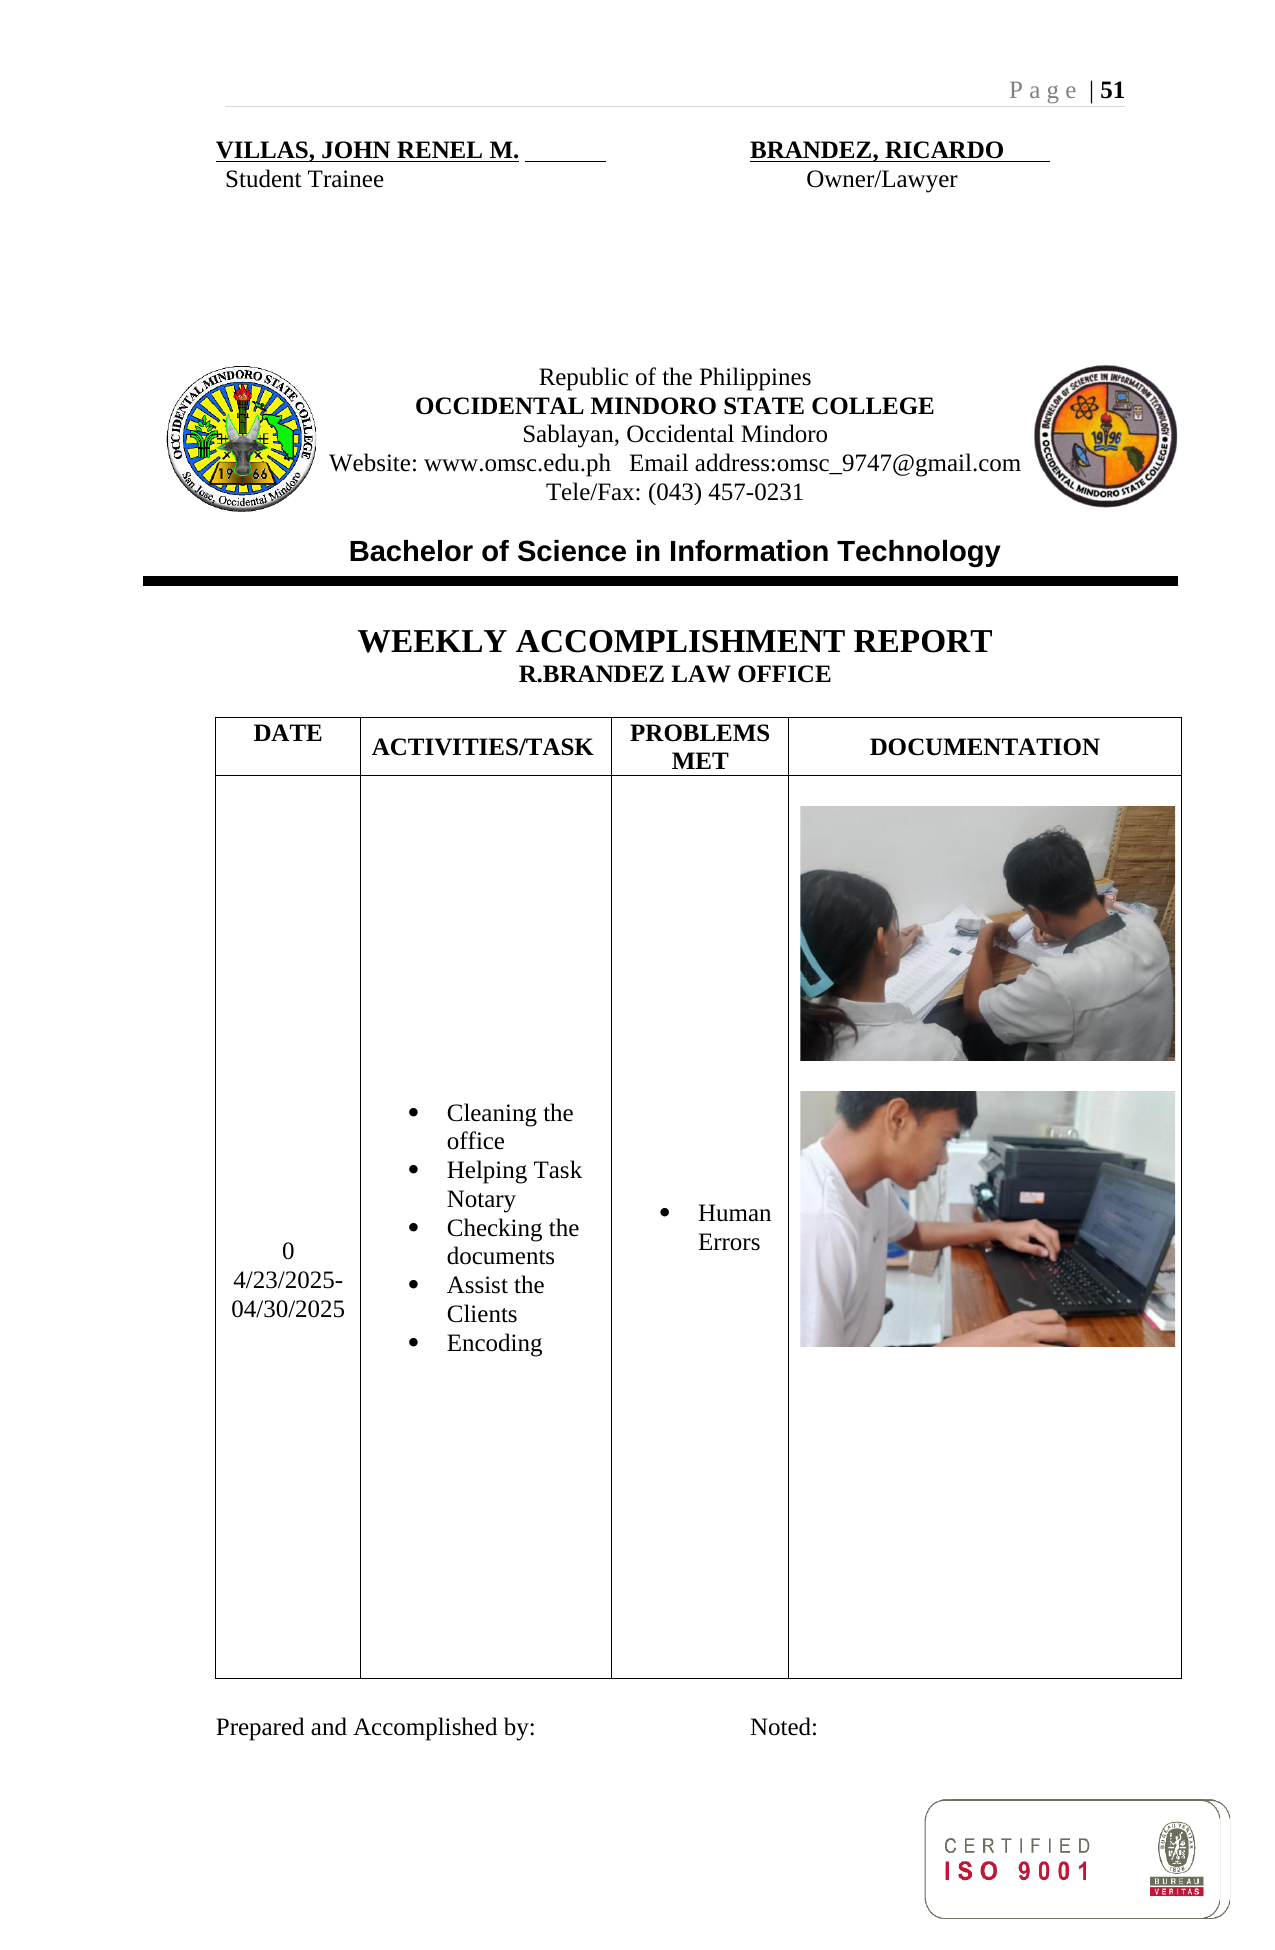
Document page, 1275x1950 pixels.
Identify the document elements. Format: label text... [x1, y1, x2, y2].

picture [800, 806, 1176, 1061]
text WEEKLY ACCOMPLISHMENT REPORT [225, 621, 1125, 659]
table_header DOCUMENTATION [789, 718, 1181, 775]
text Republic of the Philippines [225, 362, 1125, 391]
text R.BRANDEZ LAW OFFICE [225, 659, 1125, 688]
text Tele/Fax: (043) 457-0231 [317, 477, 1032, 506]
table_cell Cleaning the office Helping Task Notary Checking the documents Assist the Clients Encoding [361, 776, 611, 1678]
picture [800, 1091, 1176, 1347]
table_header DATE [216, 718, 360, 775]
table_cell 04/23/2025-04/30/2025 [216, 776, 360, 1678]
text Bachelor of Science in Information Technology [225, 534, 1125, 568]
table_header ACTIVITIES/TASK [361, 718, 611, 775]
text Prepared and Accomplished by: Noted: [216, 1712, 1125, 1741]
picture [166, 366, 317, 512]
table_cell Human Errors [612, 776, 788, 1678]
table_header PROBLEMS MET [612, 718, 788, 775]
text Sablayan, Occidental Mindoro [317, 419, 1032, 448]
table_cell [789, 776, 1181, 1678]
text VILLAS, JOHN RENEL M. BRANDEZ, RICARDO Student Trainee Owner/Lawyer [216, 136, 1125, 193]
picture [1032, 363, 1183, 511]
picture [924, 1799, 1231, 1919]
text OCCIDENTAL MINDORO STATE COLLEGE [317, 391, 1032, 419]
text Website: www.omsc.edu.ph Email address:omsc_9747@gmail.com [317, 448, 1032, 477]
